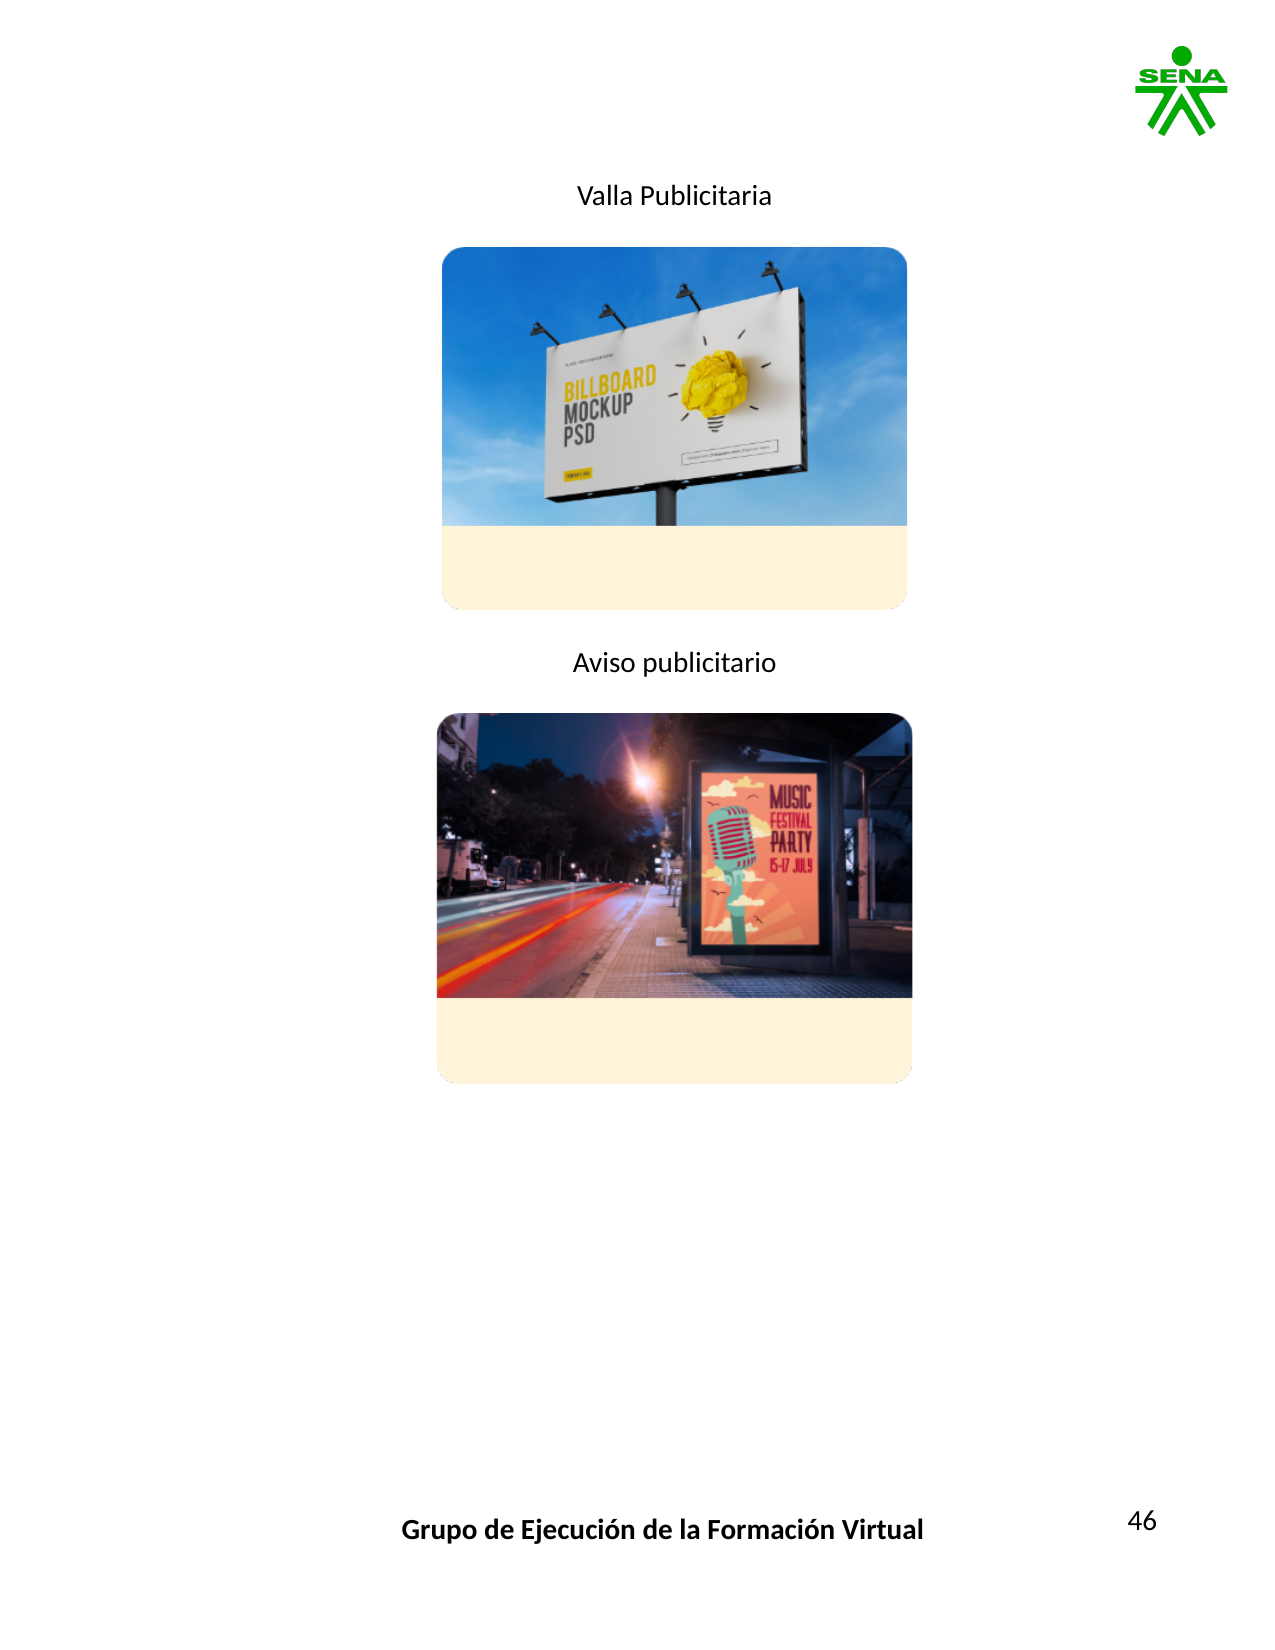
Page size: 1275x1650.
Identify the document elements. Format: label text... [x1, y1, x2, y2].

picture [1135, 46, 1228, 136]
text Aviso publicitario [118, 644, 1157, 679]
picture [441, 247, 908, 610]
picture [436, 713, 913, 1084]
text Valla Publicitaria [118, 177, 1157, 213]
